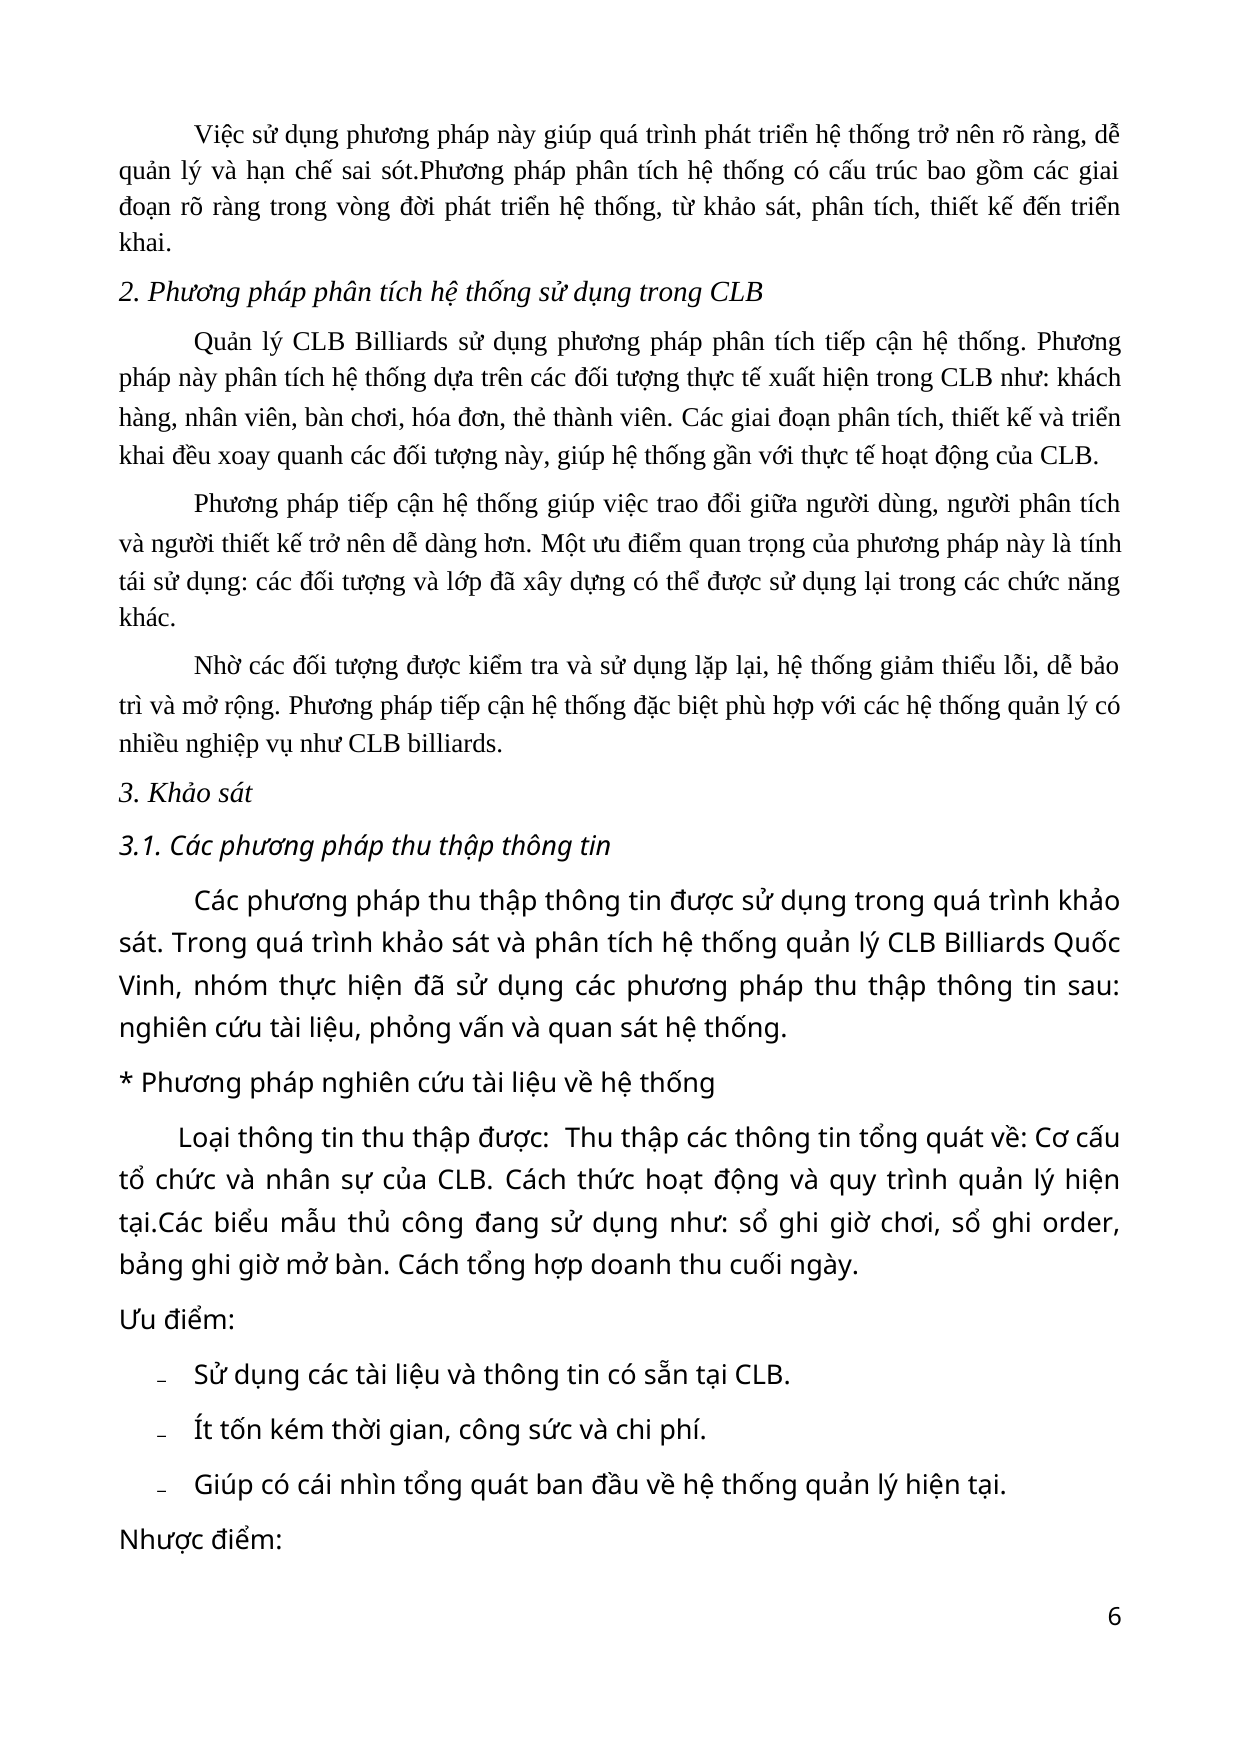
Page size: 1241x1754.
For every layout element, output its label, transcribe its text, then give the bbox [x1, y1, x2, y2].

text * Phương pháp nghiên cứu tài liệu về hệ thống [118, 1063, 1122, 1100]
text Việc sử dụng phương pháp này giúp quá trình phát triển hệ thống trở nên rõ ràng, dễ quản lý và hạn chế sai sót.Phương pháp phân tích hệ thống có cấu trúc bao gồm các giai đoạn rõ ràng trong vòng đời phát triển hệ thống, từ khảo sát, phân tích, thiết kế đến triển khai. [118, 118, 1122, 257]
list Giúp có cái nhìn tổng quát ban đầu về hệ thống quản lý hiện tại. [156, 1465, 1122, 1502]
list Sử dụng các tài liệu và thông tin có sẵn tại CLB. [156, 1355, 1122, 1392]
text Ưu điểm: [118, 1301, 1122, 1337]
text Phương pháp tiếp cận hệ thống giúp việc trao đổi giữa người dùng, người phân tích và người thiết kế trở nên dễ dàng hơn. Một ưu điểm quan trọng của phương pháp này là tính tái sử dụng: các đối tượng và lớp đã xây dựng có thể được sử dụng lại trong các chức năng khác. [118, 487, 1122, 632]
text Quản lý CLB Billiards sử dụng phương pháp phân tích tiếp cận hệ thống. Phương pháp này phân tích hệ thống dựa trên các đối tượng thực tế xuất hiện trong CLB như: khách hàng, nhân viên, bàn chơi, hóa đơn, thẻ thành viên. Các giai đoạn phân tích, thiết kế và triển khai đều xoay quanh các đối tượng này, giúp hệ thống gần với thực tế hoạt động của CLB. [118, 325, 1122, 470]
text Nhược điểm: [118, 1520, 1122, 1557]
text Nhờ các đối tượng được kiểm tra và sử dụng lặp lại, hệ thống giảm thiểu lỗi, dễ bảo trì và mở rộng. Phương pháp tiếp cận hệ thống đặc biệt phù hợp với các hệ thống quản lý có nhiều nghiệp vụ như CLB billiards. [118, 649, 1122, 758]
subtitle 3.1. Các phương pháp thu thập thông tin [118, 827, 1122, 863]
text Loại thông tin thu thập được: Thu thập các thông tin tổng quát về: Cơ cấu tổ chức và nhân sự của CLB. Cách thức hoạt động và quy trình quản lý hiện tại.Các biểu mẫu thủ công đang sử dụng như: sổ ghi giờ chơi, sổ ghi order, bảng ghi giờ mở bàn. Cách tổng hợp doanh thu cuối ngày. [118, 1118, 1122, 1282]
text Các phương pháp thu thập thông tin được sử dụng trong quá trình khảo sát. Trong quá trình khảo sát và phân tích hệ thống quản lý CLB Billiards Quốc Vinh, nhóm thực hiện đã sử dụng các phương pháp thu thập thông tin sau: nghiên cứu tài liệu, phỏng vấn và quan sát hệ thống. [118, 881, 1122, 1046]
list Ít tốn kém thời gian, công sức và chi phí. [156, 1410, 1122, 1447]
subtitle 2. Phương pháp phân tích hệ thống sử dụng trong CLB [118, 274, 1122, 307]
subtitle 3. Khảo sát [118, 776, 1122, 809]
